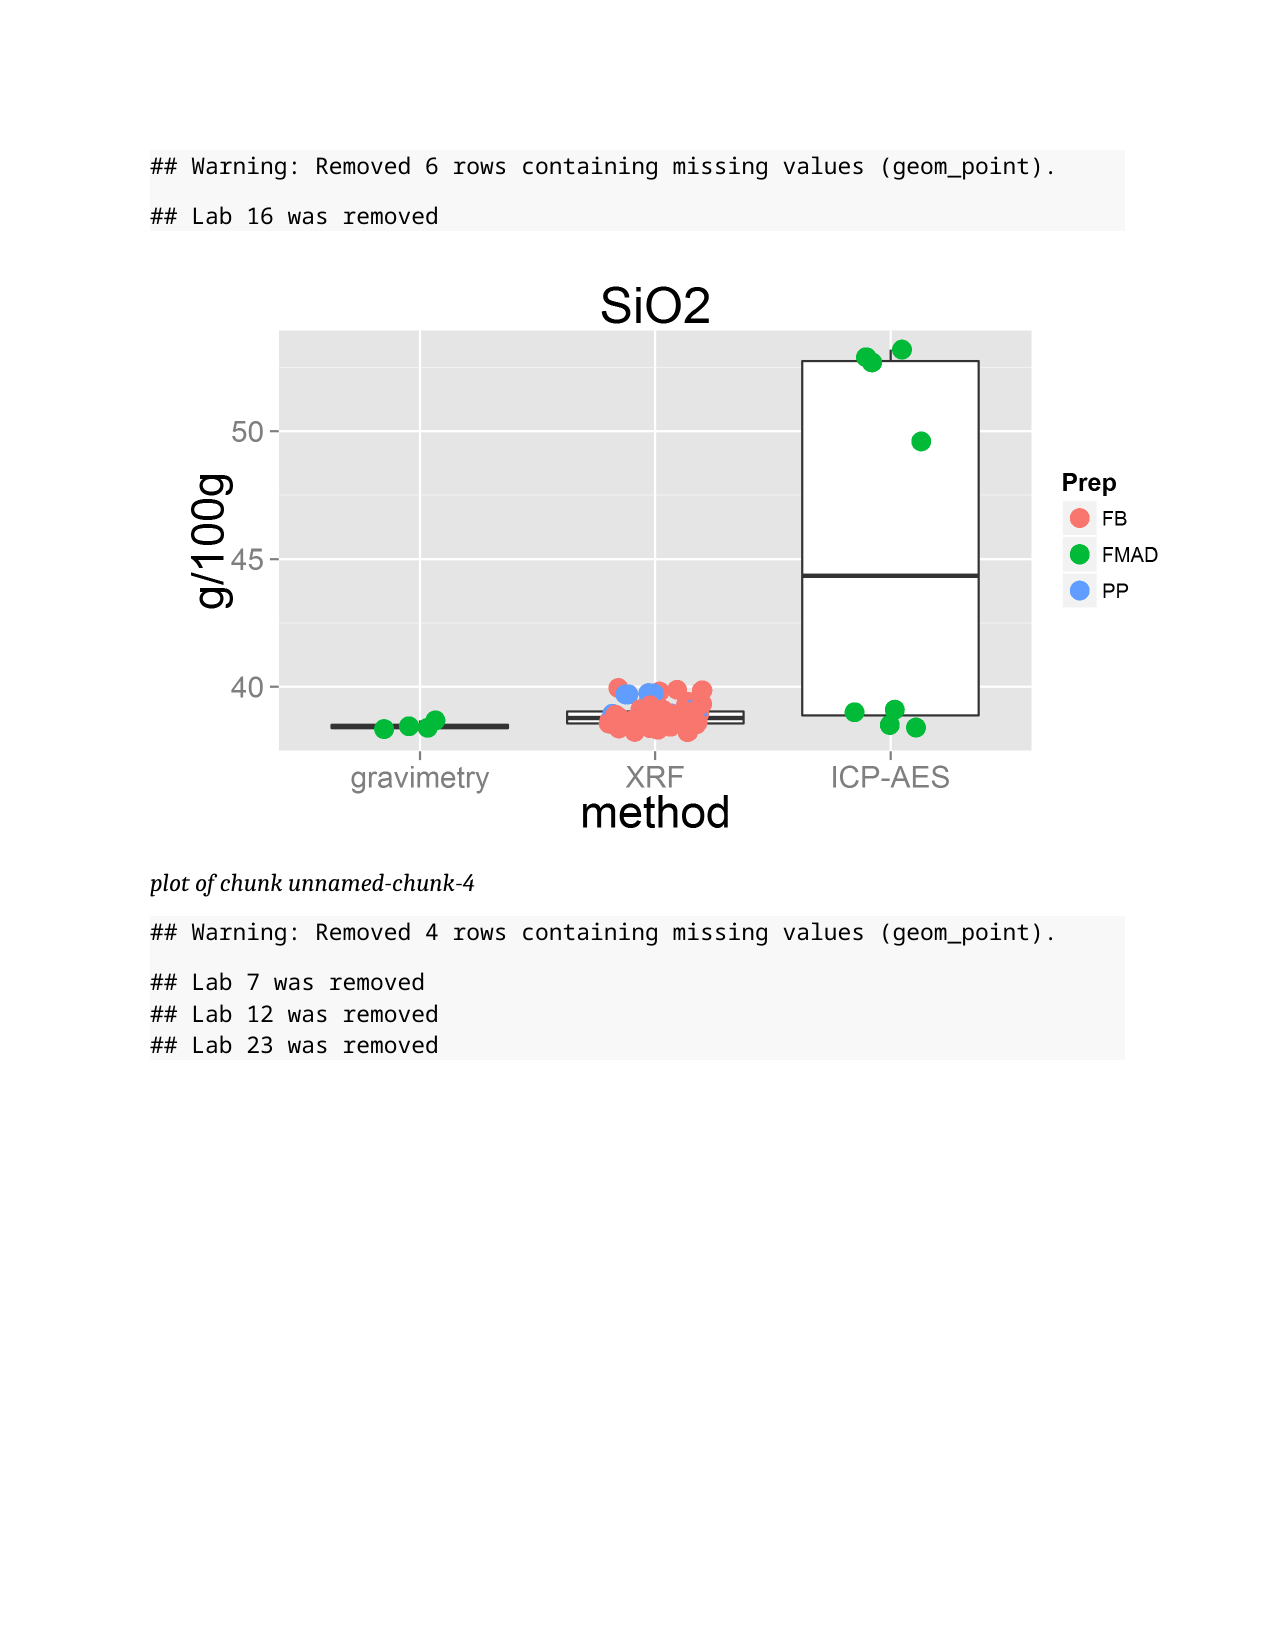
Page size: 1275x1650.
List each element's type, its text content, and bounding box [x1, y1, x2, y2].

text ## Warning: Removed 4 rows containing missing values (geom_point). [150, 916, 1125, 947]
text ## Lab 16 was removed [150, 200, 1125, 231]
text plot of chunk unnamed-chunk-4 [150, 869, 1125, 897]
text ## Lab 7 was removed ## Lab 12 was removed ## Lab 23 was removed [150, 966, 1125, 1060]
text ## Warning: Removed 6 rows containing missing values (geom_point). [150, 150, 1125, 181]
picture [168, 250, 1221, 850]
